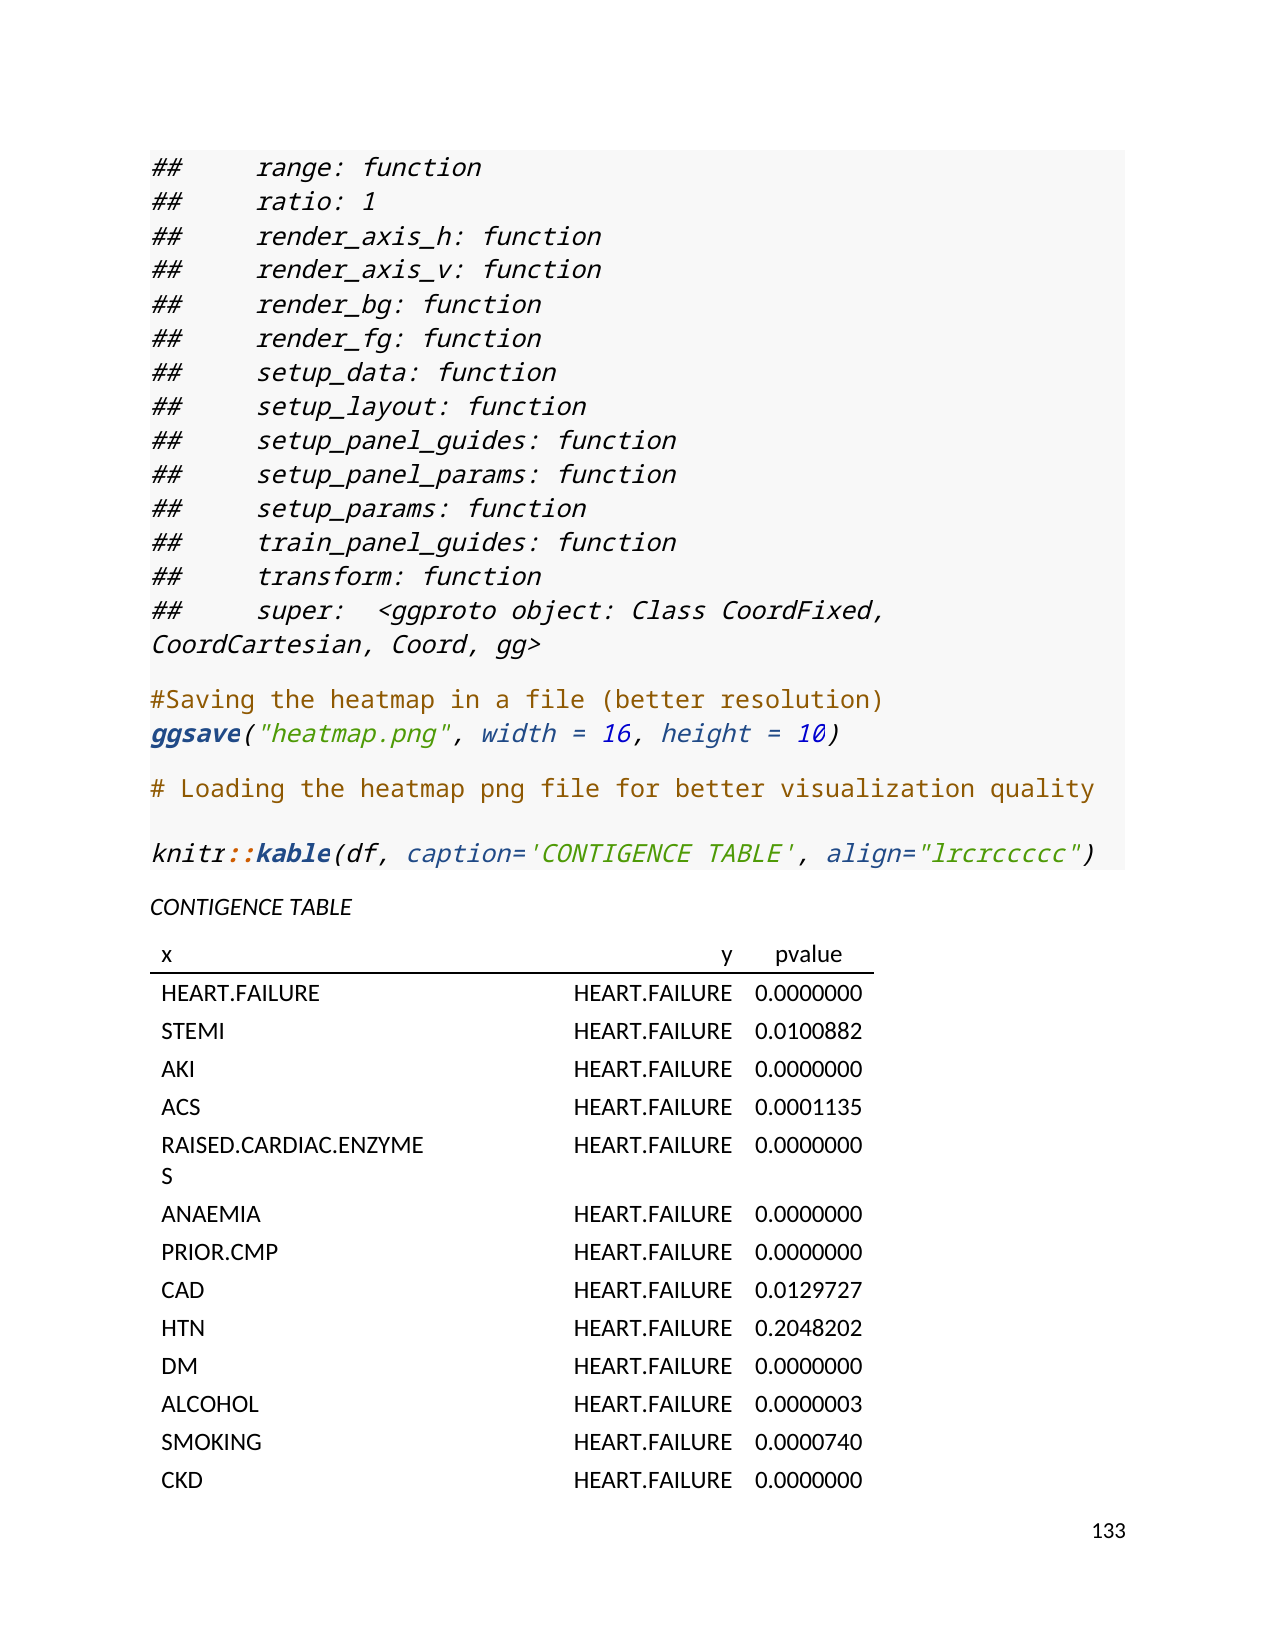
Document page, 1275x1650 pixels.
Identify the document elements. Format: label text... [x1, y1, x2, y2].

table_cell HEART.FAILURE [447, 1270, 743, 1308]
table_cell 0.0000000 [744, 974, 874, 1012]
table_cell 0.0000000 [744, 1232, 874, 1270]
table_cell ANAEMIA [150, 1194, 447, 1232]
table_cell HEART.FAILURE [150, 974, 447, 1012]
table_cell HEART.FAILURE [447, 1460, 743, 1498]
table_cell HEART.FAILURE [447, 1050, 743, 1088]
table_cell HEART.FAILURE [447, 1126, 743, 1194]
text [150, 150, 1125, 661]
table_cell 0.0001135 [744, 1088, 874, 1126]
table_cell HTN [150, 1308, 447, 1346]
table_cell PRIOR.CMP [150, 1232, 447, 1270]
table_cell 0.0000000 [744, 1126, 874, 1194]
table_cell 0.0000740 [744, 1422, 874, 1460]
table_cell CAD [150, 1270, 447, 1308]
table_cell RAISED.CARDIAC.ENZYMES [150, 1126, 447, 1194]
table_cell 0.0000000 [744, 1194, 874, 1232]
table_cell HEART.FAILURE [447, 1422, 743, 1460]
table_cell 0.0100882 [744, 1012, 874, 1049]
table_cell HEART.FAILURE [447, 1346, 743, 1384]
table_cell CKD [150, 1460, 447, 1498]
table_cell 0.0000000 [744, 1050, 874, 1088]
table_cell 0.0000000 [744, 1346, 874, 1384]
table_header x [150, 934, 447, 972]
table_cell DM [150, 1346, 447, 1384]
table_header y [447, 934, 743, 972]
table_cell 0.0000003 [744, 1384, 874, 1422]
text #Saving the heatmap in a file (better resolution) ggsave("heatmap.png", width = 16, height = 10) [840, 682, 1125, 750]
table_cell HEART.FAILURE [447, 1308, 743, 1346]
table_cell HEART.FAILURE [447, 1384, 743, 1422]
table_cell HEART.FAILURE [447, 1232, 743, 1270]
table_cell ACS [150, 1088, 447, 1126]
table_cell 0.0000000 [744, 1460, 874, 1498]
table_header pvalue [744, 934, 874, 972]
text CONTIGENCE TABLE [150, 891, 1125, 921]
table_cell AKI [150, 1050, 447, 1088]
table_cell STEMI [150, 1012, 447, 1049]
table_cell HEART.FAILURE [447, 974, 743, 1012]
table_cell ALCOHOL [150, 1384, 447, 1422]
table_cell 0.0129727 [744, 1270, 874, 1308]
table_cell HEART.FAILURE [447, 1194, 743, 1232]
table_cell HEART.FAILURE [447, 1088, 743, 1126]
table_cell 0.2048202 [744, 1308, 874, 1346]
table_cell HEART.FAILURE [447, 1012, 743, 1049]
table_cell SMOKING [150, 1422, 447, 1460]
text # Loading the heatmap png file for better visualization quality knitr::kable(df, caption='CONTIGENCE TABLE', align="lrcrccccc") [150, 771, 1125, 870]
